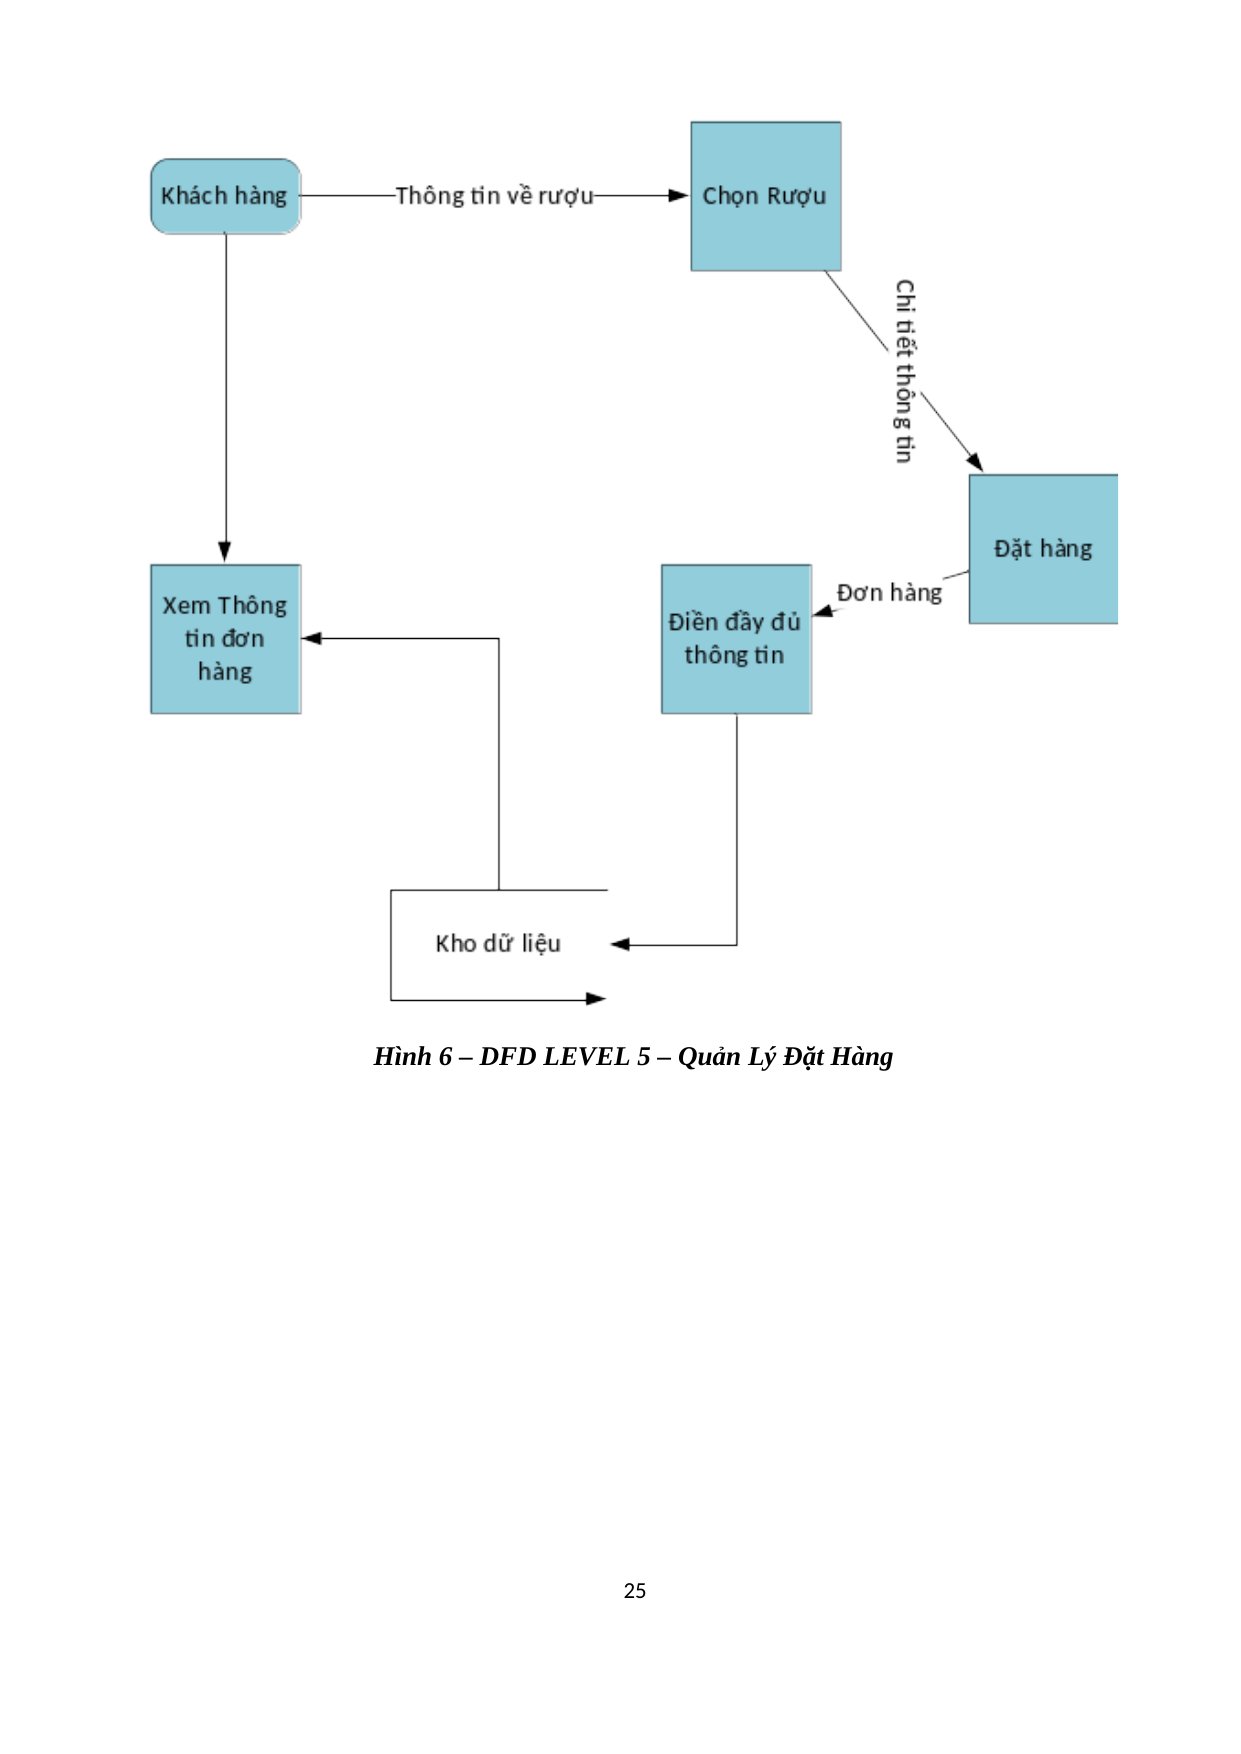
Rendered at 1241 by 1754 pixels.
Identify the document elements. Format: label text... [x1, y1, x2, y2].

text Hình 6 – DFD LEVEL 5 – Quản Lý Đặt Hàng [148, 1040, 1122, 1071]
